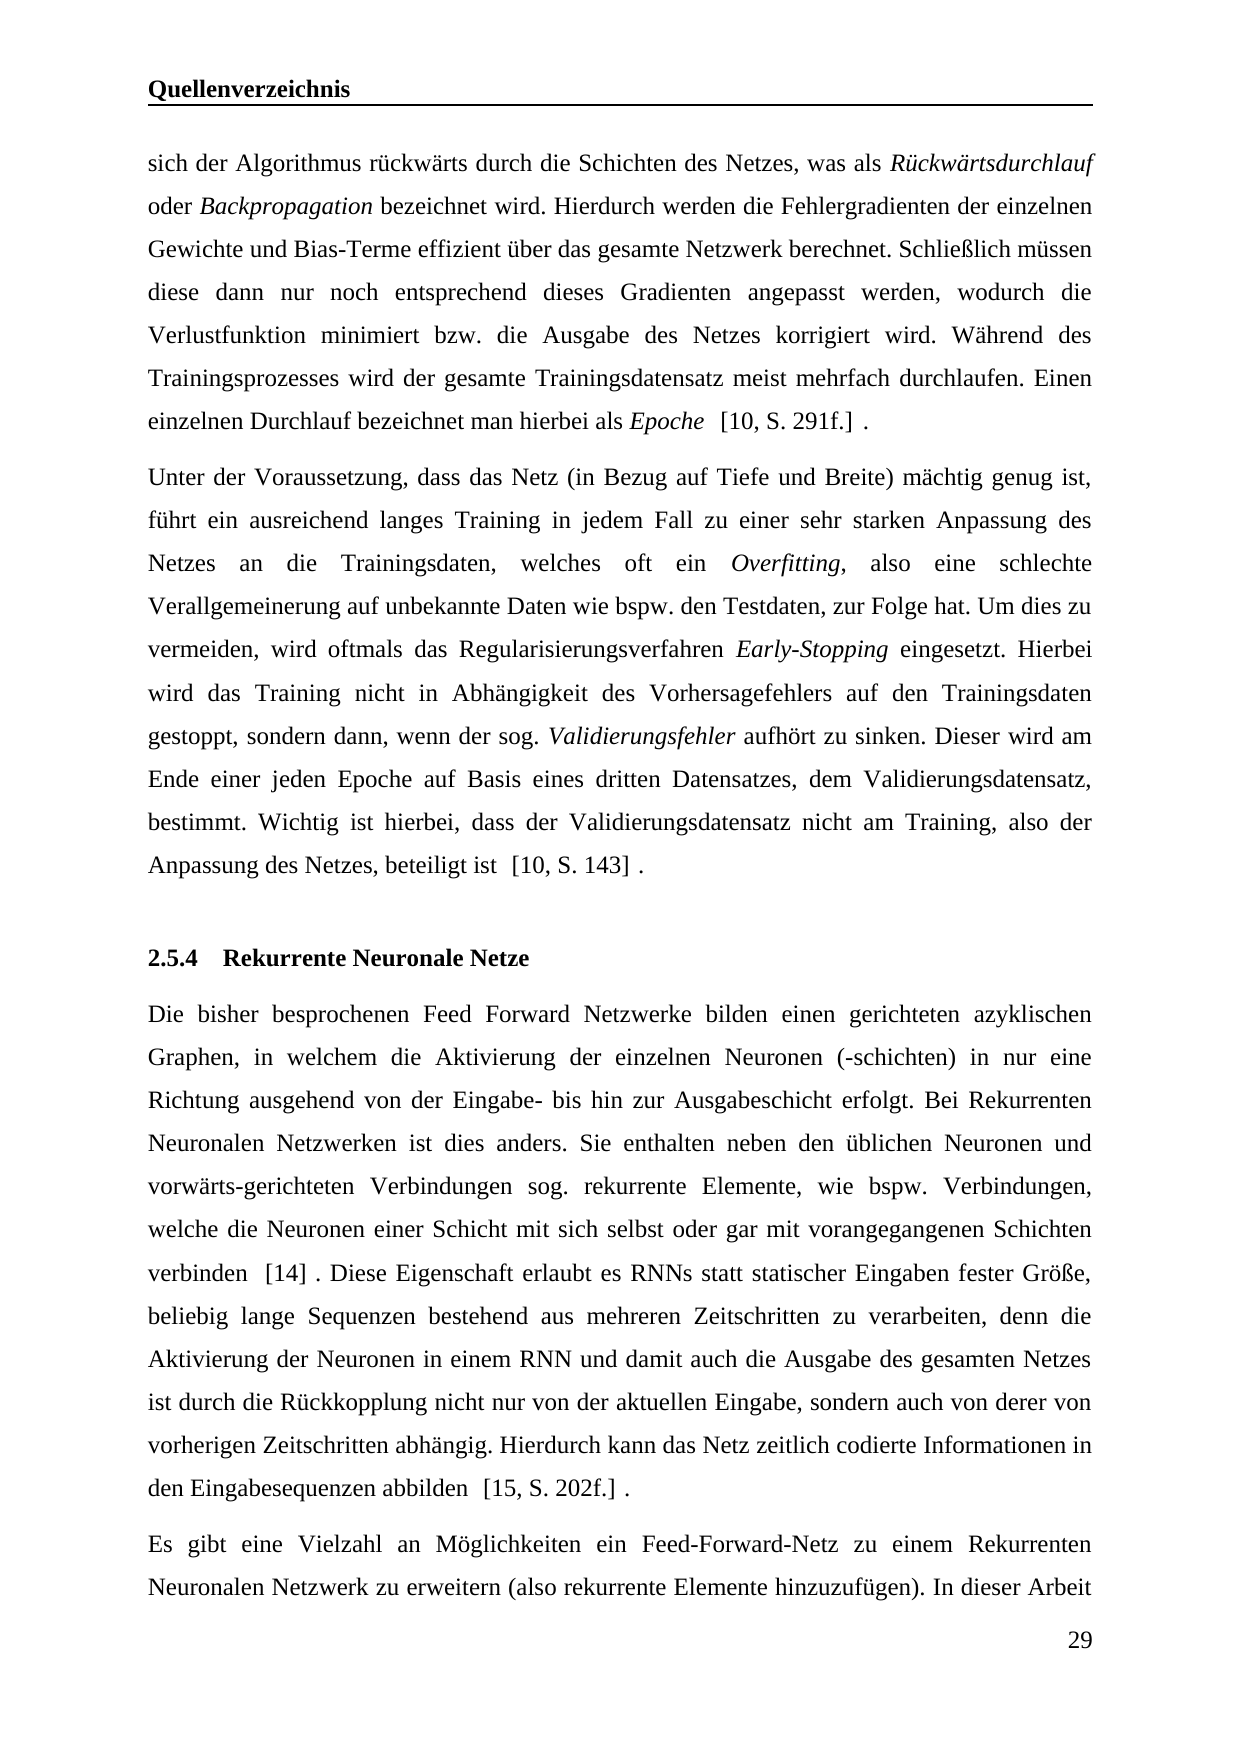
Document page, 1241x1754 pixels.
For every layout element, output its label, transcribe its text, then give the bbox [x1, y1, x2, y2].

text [148, 148, 1093, 435]
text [148, 1529, 1093, 1601]
subtitle Rekurrente Neuronale Netze [148, 943, 1093, 972]
text Unter der Voraussetzung, dass das Netz (in Bezug auf Tiefe und Breite) mächtig genug ist, führt ein ausreichend langes Training in jedem Fall zu einer sehr starken Anpassung des Netzes an die Trainingsdaten, welches oft ein Overfitting, also eine schlechte Verallgemeinerung auf unbekannte Daten wie bspw. den Testdaten, zur Folge hat. Um dies zu vermeiden, wird oftmals das Regularisierungsverfahren Early-Stopping eingesetzt. Hierbei wird das Training nicht in Abhängigkeit des Vorhersagefehlers auf den Trainingsdaten gestoppt, sondern dann, wenn der sog. Validierungsfehler aufhört zu sinken. Dieser wird am Ende einer jeden Epoche auf Basis eines dritten Datensatzes, dem Validierungsdatensatz, bestimmt. Wichtig ist hierbei, dass der Validierungsdatensatz nicht am Training, also der Anpassung des Netzes, beteiligt ist . [148, 462, 1093, 879]
text Die bisher besprochenen Feed Forward Netzwerke bilden einen gerichteten azyklischen Graphen, in welchem die Aktivierung der einzelnen Neuronen (-schichten) in nur eine Richtung ausgehend von der Eingabe- bis hin zur Ausgabeschicht erfolgt. Bei Rekurrenten Neuronalen Netzwerken ist dies anders. Sie enthalten neben den üblichen Neuronen und vorwärts-gerichteten Verbindungen sog. rekurrente Elemente, wie bspw. Verbindungen, welche die Neuronen einer Schicht mit sich selbst oder gar mit vorangegangenen Schichten verbinden . Diese Eigenschaft erlaubt es RNNs statt statischer Eingaben fester Größe, beliebig lange Sequenzen bestehend aus mehreren Zeitschritten zu verarbeiten, denn die Aktivierung der Neuronen in einem RNN und damit auch die Ausgabe des gesamten Netzes ist durch die Rückkopplung nicht nur von der aktuellen Eingabe, sondern auch von derer von vorherigen Zeitschritten abhängig. Hierdurch kann das Netz zeitlich codierte Informationen in den Eingabesequenzen abbilden . [148, 999, 1093, 1502]
